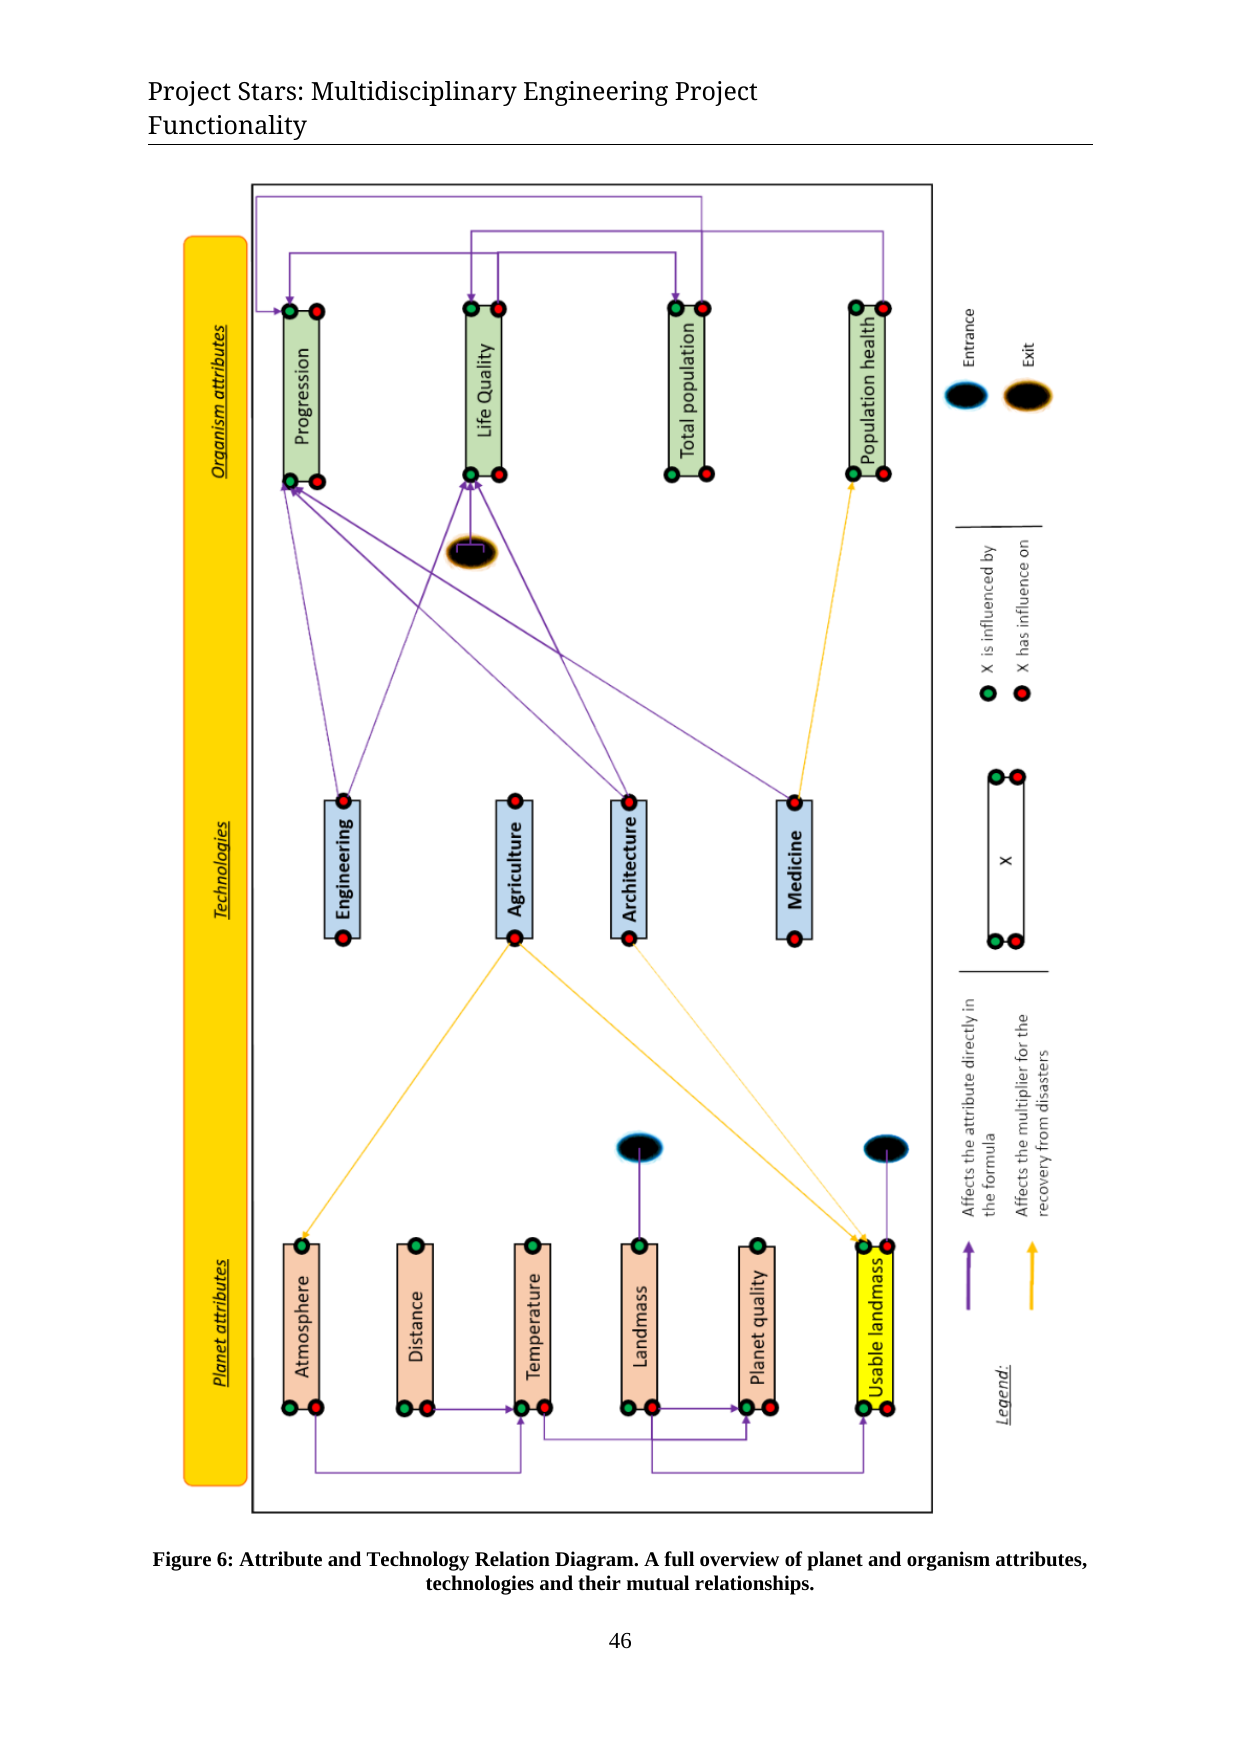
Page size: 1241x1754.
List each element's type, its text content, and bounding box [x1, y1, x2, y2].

text Figure 6: Attribute and Technology Relation Diagram. A full overview of planet and organism attributes, technologies and their mutual relationships. [148, 1547, 1093, 1595]
picture [180, 179, 1062, 1521]
